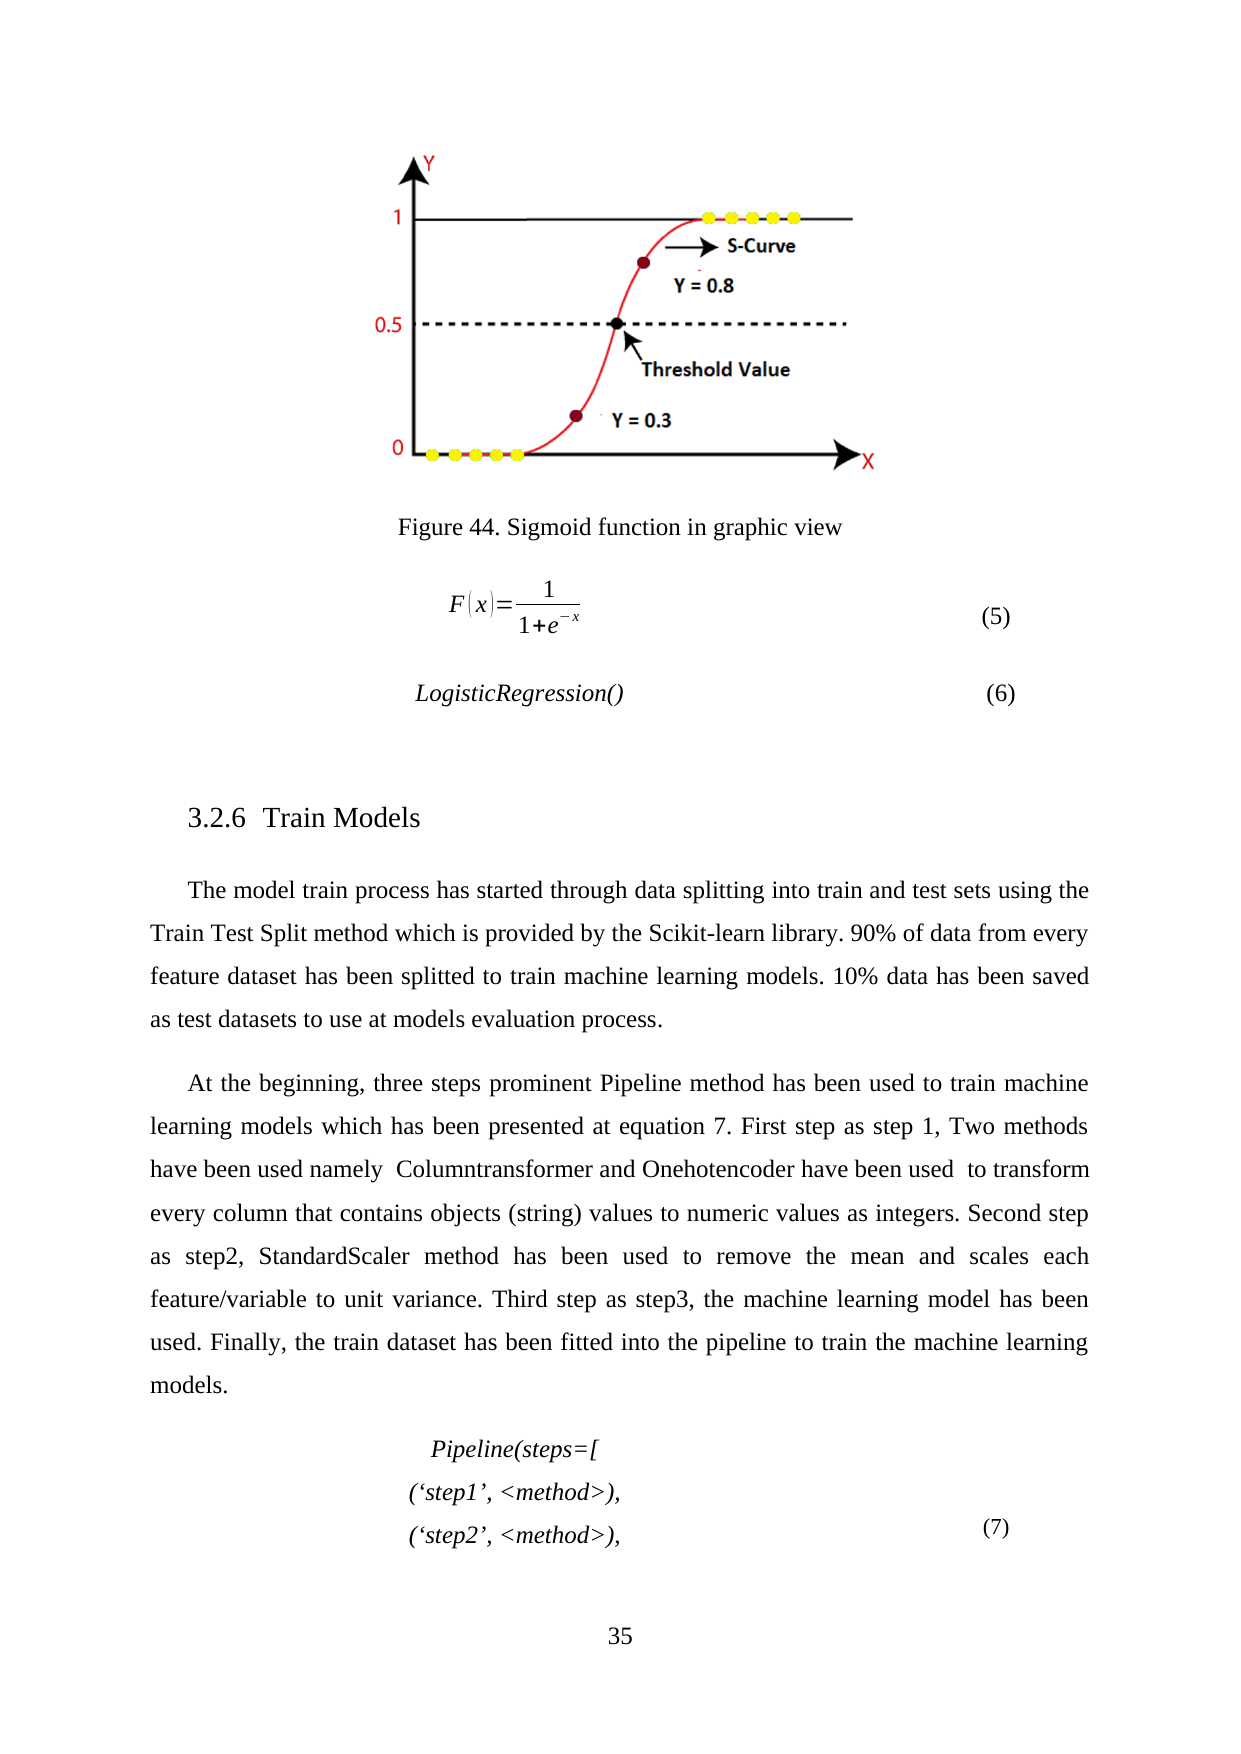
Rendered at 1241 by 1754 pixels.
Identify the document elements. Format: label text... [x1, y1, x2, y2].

table_cell LogisticRegression() [139, 653, 900, 721]
table_header [139, 576, 891, 653]
subtitle Train Models [187, 800, 1090, 833]
table_header (7) [891, 1434, 1102, 1563]
picture [357, 150, 883, 474]
table_header (5) [891, 576, 1102, 653]
table_cell (6) [900, 653, 1102, 721]
text Figure 44. Sigmoid function in graphic view [150, 512, 1090, 541]
table_header [139, 150, 1102, 487]
text The model train process has started through data splitting into train and test sets using the Train Test Split method which is provided by the Scikit-learn library. 90% of data from every feature dataset has been splitted to train machine learning models. 10% data has been saved as test datasets to use at models evaluation process. [150, 875, 1090, 1033]
text At the beginning, three steps prominent Pipeline method has been used to train machine learning models which has been presented at equation 7. First step as step 1, Two methods have been used namely Columntransformer and Onehotencoder have been used to transform every column that contains objects (string) values to numeric values as integers. Second step as step2, StandardScaler method has been used to remove the mean and scales each feature/variable to unit variance. Third step as step3, the machine learning model has been used. Finally, the train dataset has been fitted into the pipeline to train the machine learning models. [150, 1068, 1090, 1399]
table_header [139, 1434, 891, 1563]
